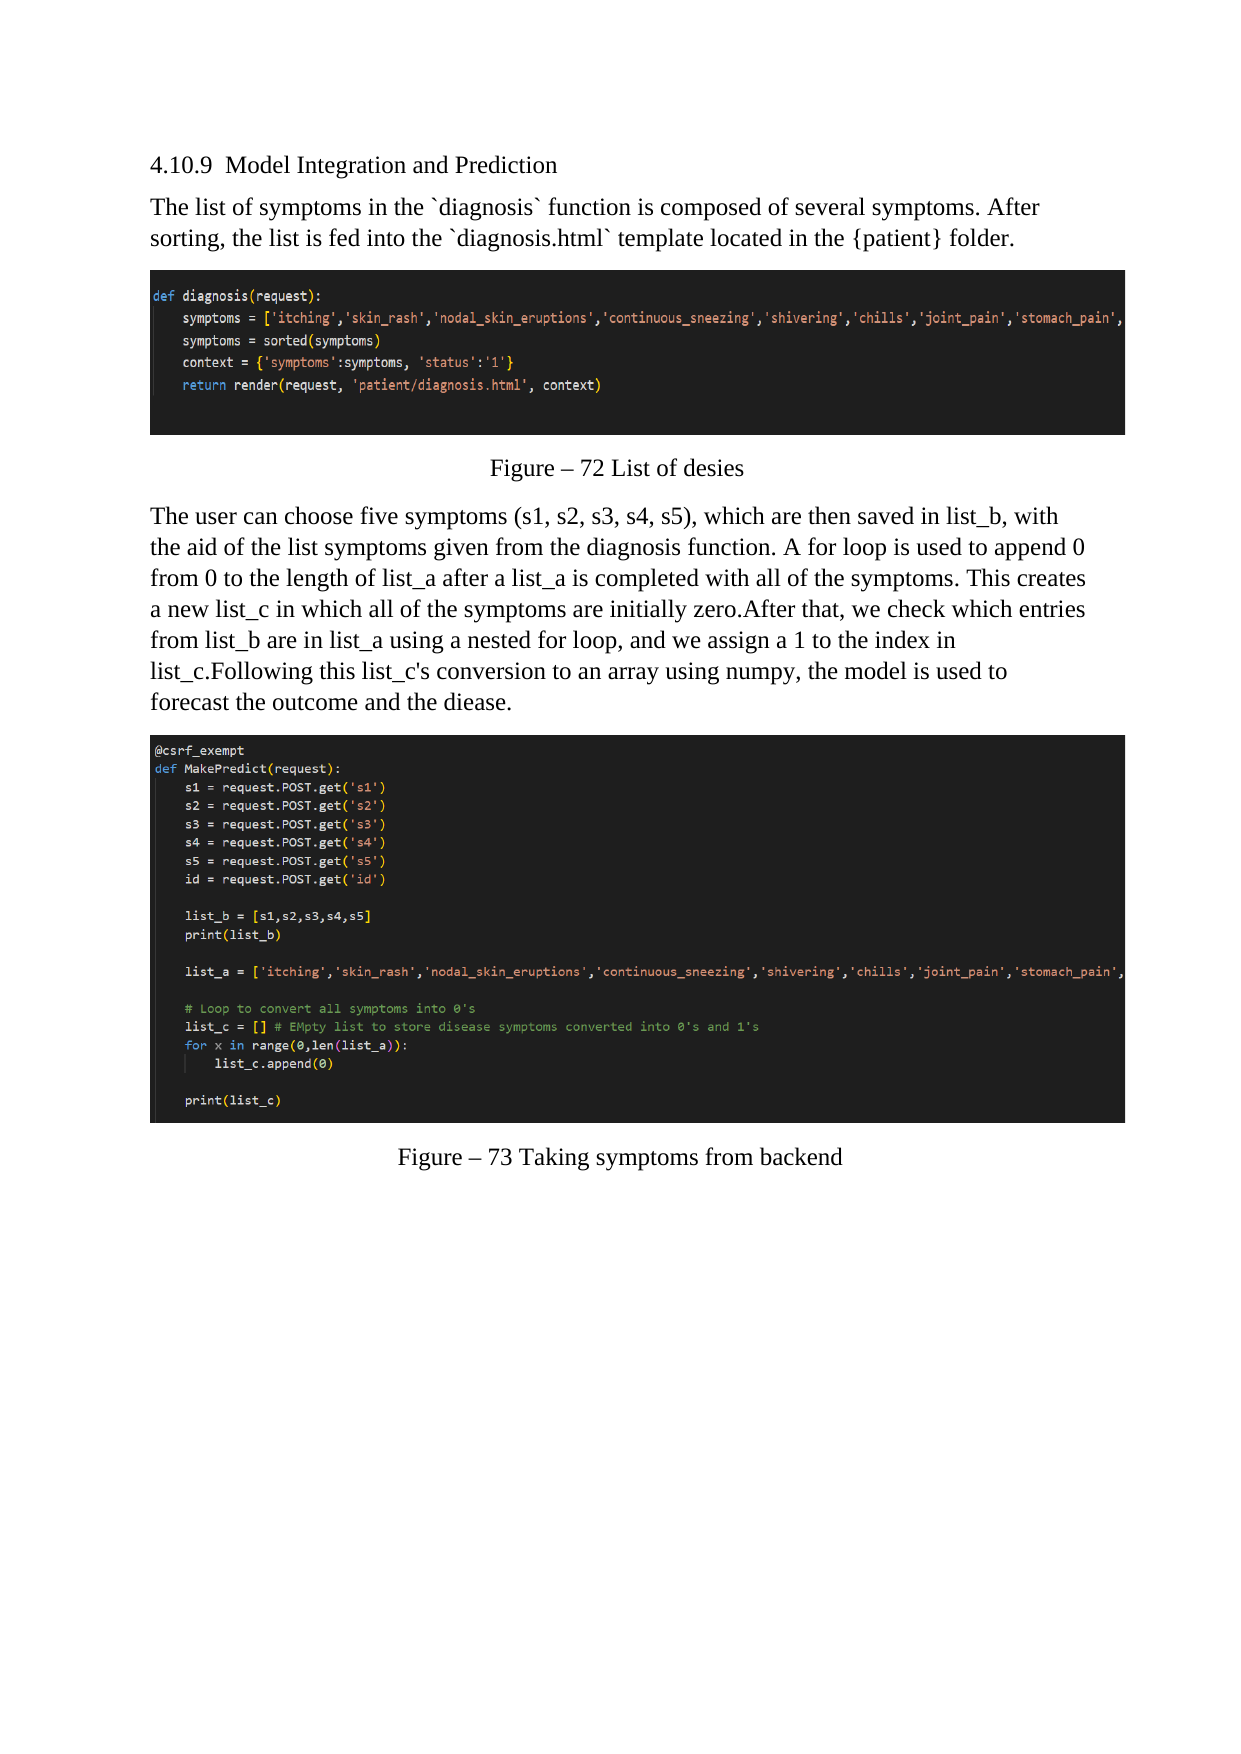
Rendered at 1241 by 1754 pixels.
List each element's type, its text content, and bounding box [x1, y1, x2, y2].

text Figure – 72 List of desies [150, 453, 1090, 482]
subtitle 4.10.9 Model Integration and Prediction [150, 150, 1090, 179]
picture [150, 735, 1125, 1123]
text The list of symptoms in the `diagnosis` function is composed of several symptoms. After sorting, the list is fed into the `diagnosis.html` template located in the {patient} folder. [150, 192, 1090, 251]
picture [150, 270, 1125, 435]
text Figure – 73 Taking symptoms from backend [150, 1142, 1090, 1170]
text The user can choose five symptoms (s1, s2, s3, s4, s5), which are then saved in list_b, with the aid of the list symptoms given from the diagnosis function. A for loop is used to append 0 from 0 to the length of list_a after a list_a is completed with all of the symptoms. This creates a new list_c in which all of the symptoms are initially zero.After that, we check which entries from list_b are in list_a using a nested for loop, and we assign a 1 to the index in list_c.Following this list_c's conversion to an array using numpy, the model is used to forecast the outcome and the diease. [150, 501, 1090, 716]
